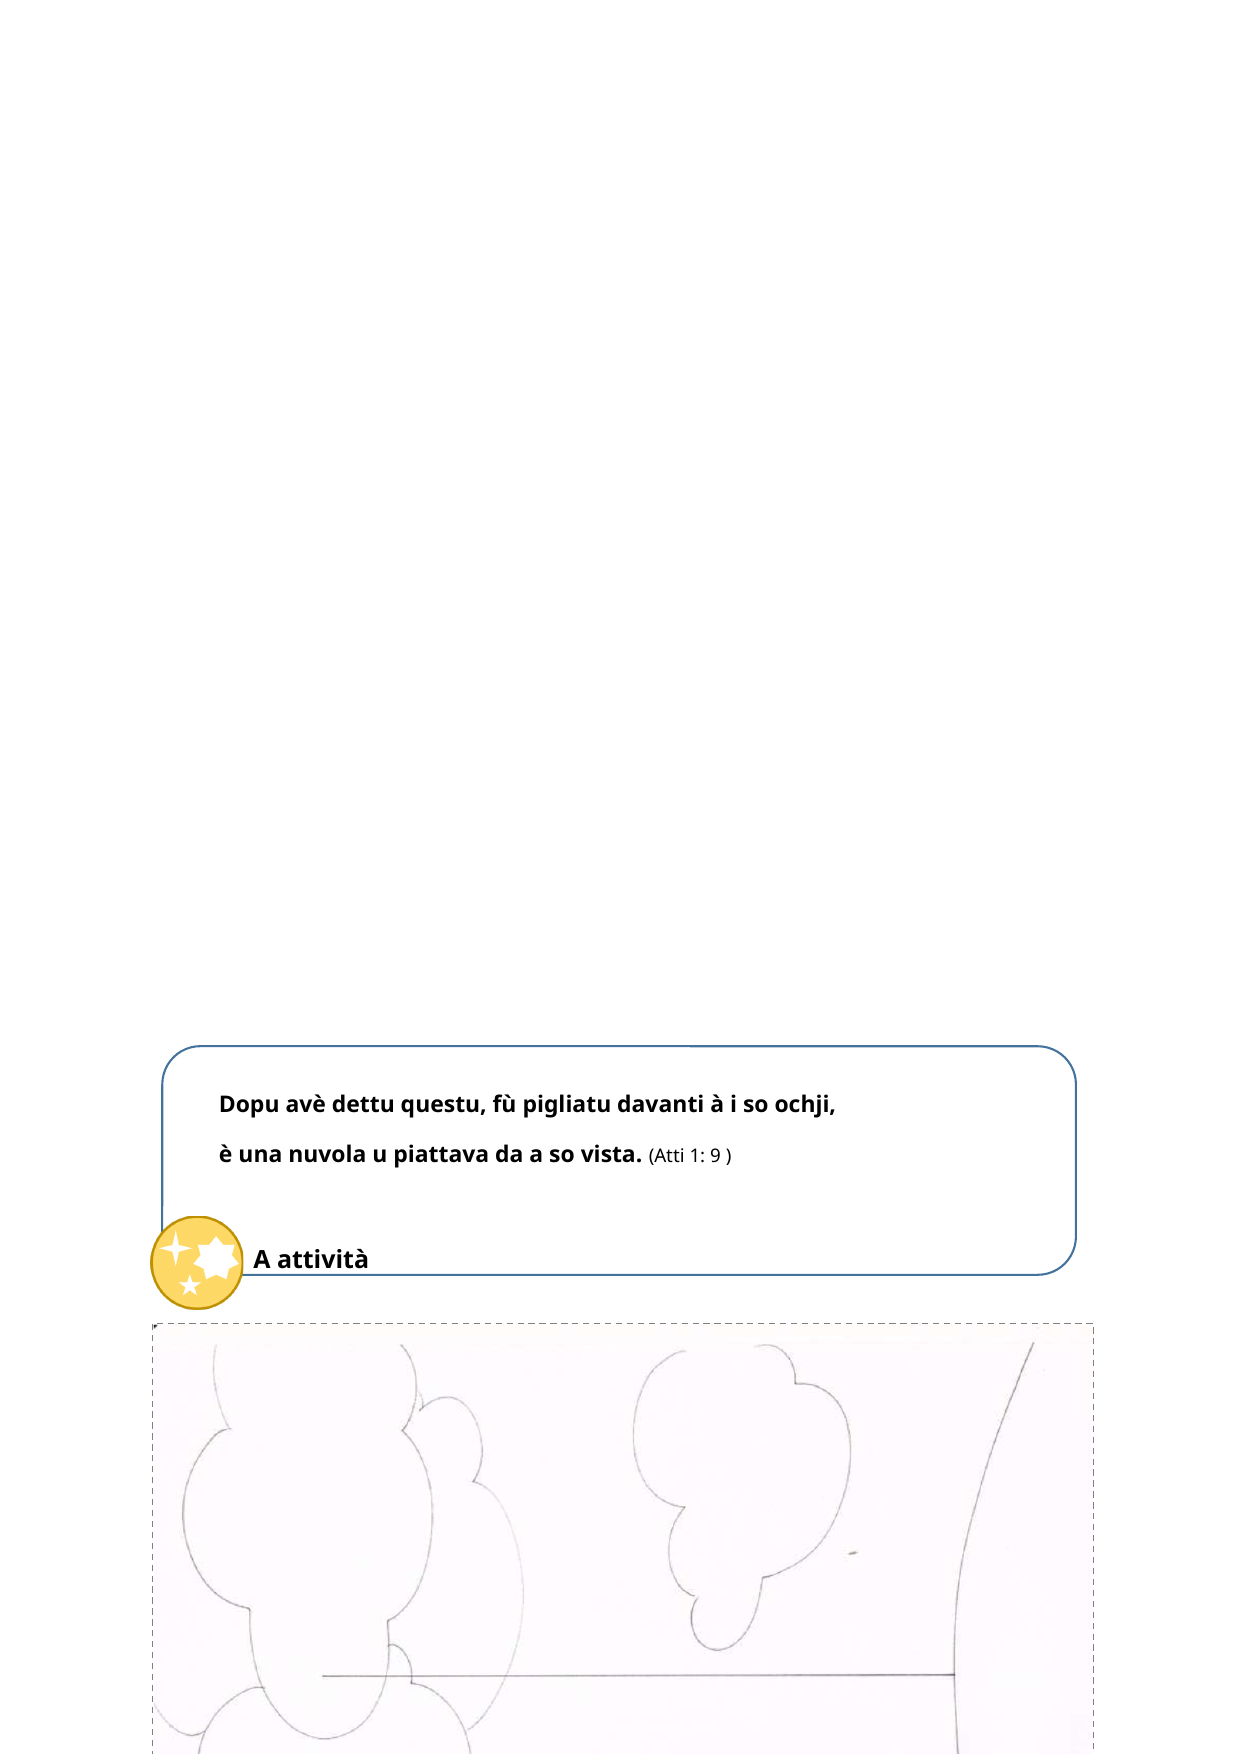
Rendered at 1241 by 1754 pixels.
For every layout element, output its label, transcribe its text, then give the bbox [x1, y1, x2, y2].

text A attività [244, 1242, 1090, 1276]
picture [150, 1216, 244, 1310]
text è una nuvola u piattava da a so vista. (Atti 1: 9 ) [150, 1138, 1090, 1169]
picture [155, 1325, 1092, 1754]
text Dopu avè dettu questu, fù pigliatu davanti à i so ochji, [150, 1088, 1090, 1119]
